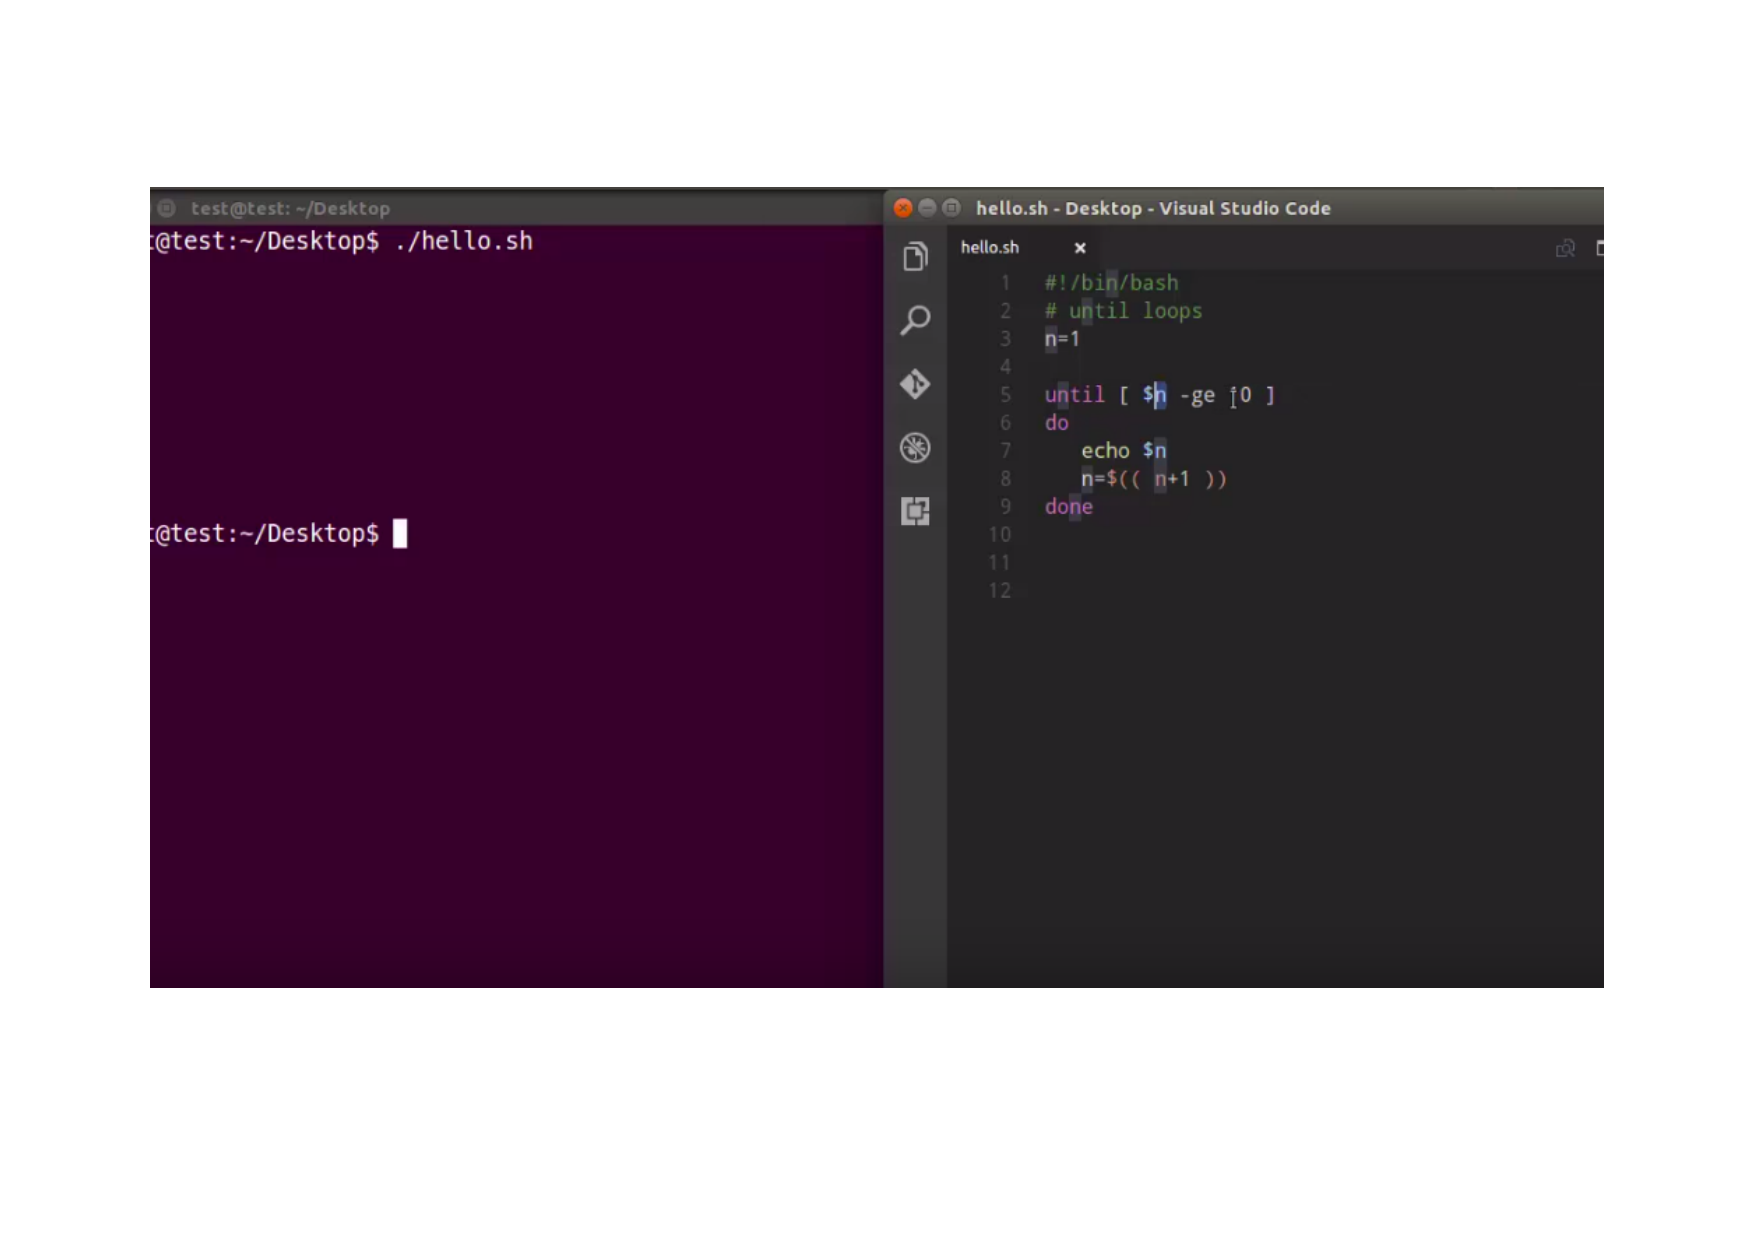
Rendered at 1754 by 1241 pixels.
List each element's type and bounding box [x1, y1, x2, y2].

picture [150, 187, 1604, 988]
